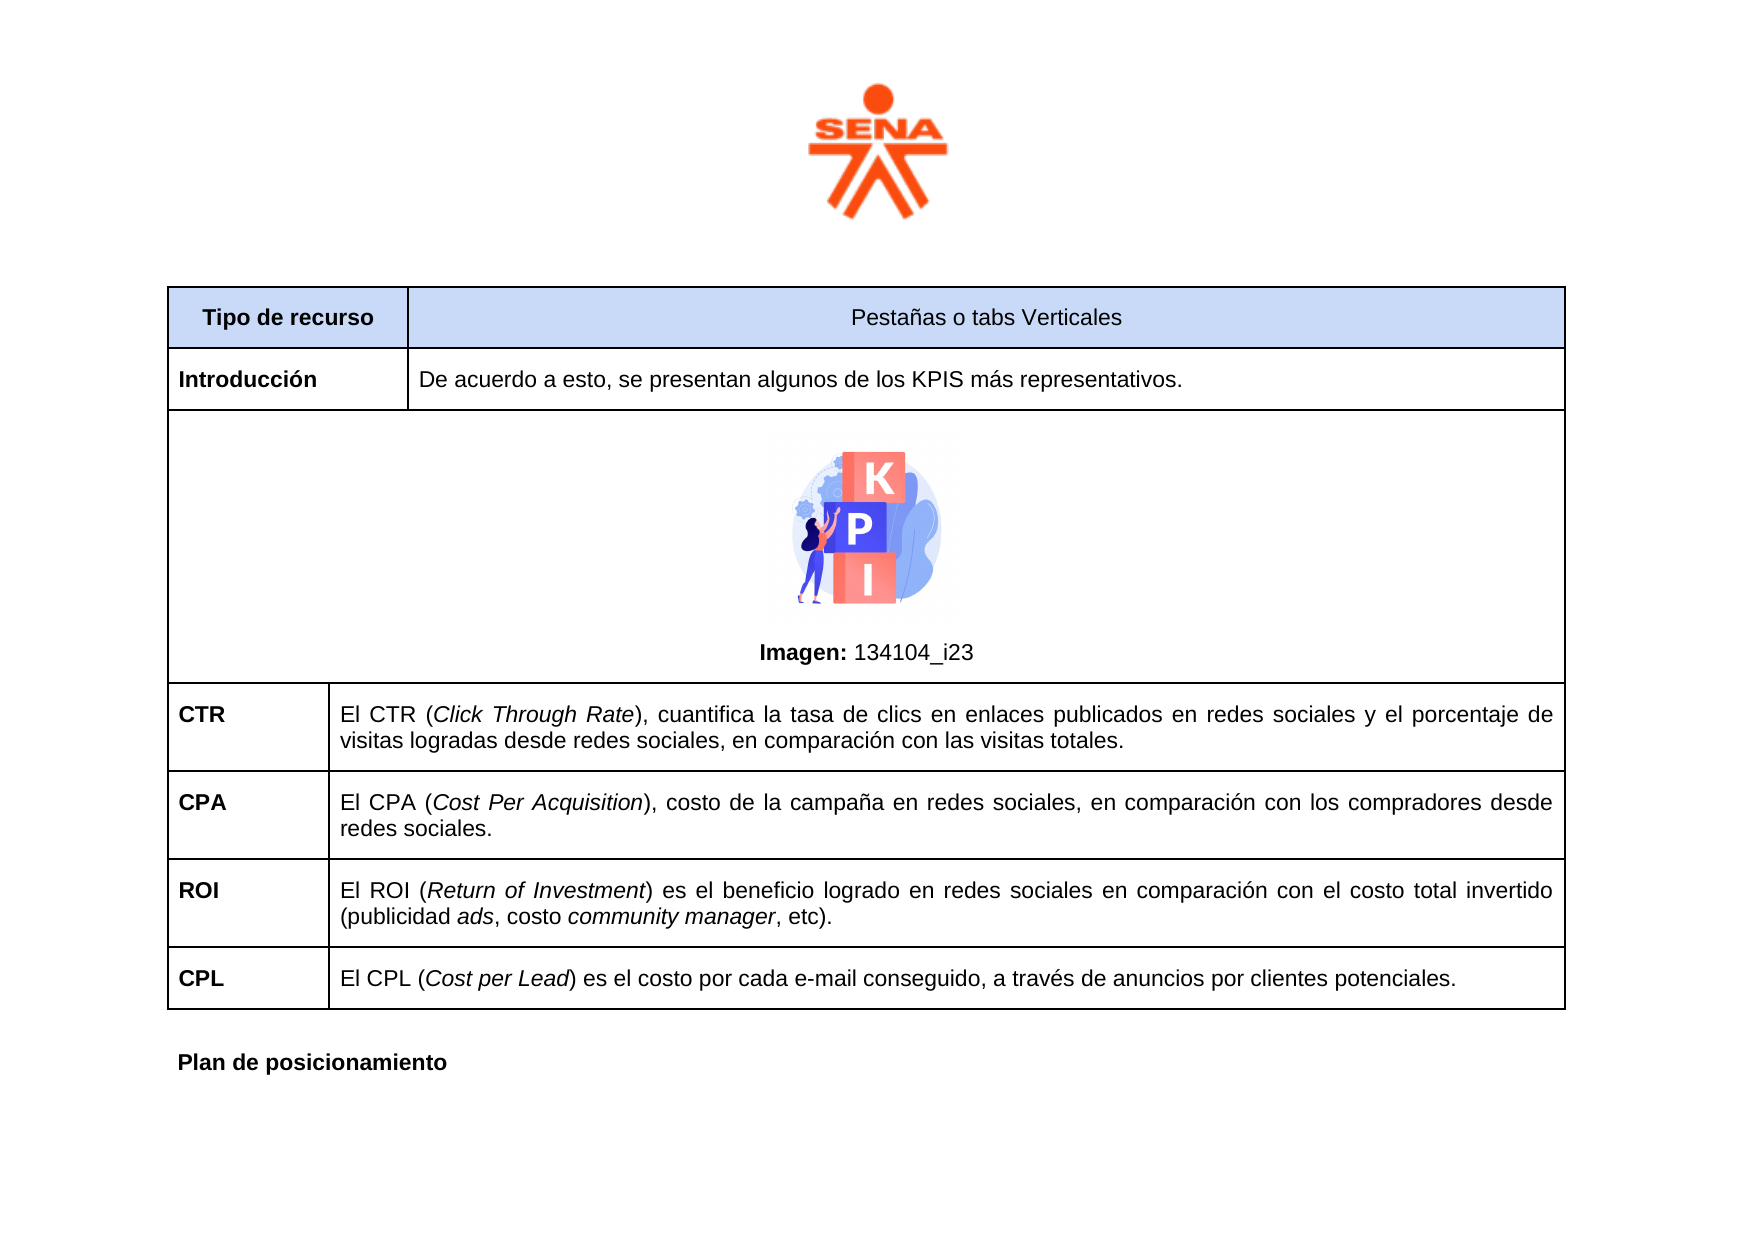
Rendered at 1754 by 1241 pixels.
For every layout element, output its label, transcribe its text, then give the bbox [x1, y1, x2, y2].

table_cell CPA [169, 772, 328, 858]
table_cell CTR [169, 684, 328, 770]
table_cell ROI [169, 860, 328, 946]
table_cell CPL [169, 948, 328, 1008]
table_header Tipo de recurso [169, 288, 407, 347]
table_cell El ROI (Return of Investment) es el beneficio logrado en redes sociales en comparación con el costo total invertido (publicidad ads, costo community manager, etc). [330, 860, 1564, 946]
table_cell De acuerdo a esto, se presentan algunos de los KPIS más representativos. [409, 349, 1564, 409]
table_cell El CPA (Cost Per Acquisition), costo de la campaña en redes sociales, en comparación con los compradores desde redes sociales. [330, 772, 1564, 858]
table_cell Imagen: 134104_i23 [169, 411, 1564, 682]
picture [766, 427, 967, 628]
table_cell El CPL (Cost per Lead) es el costo por cada e-mail conseguido, a través de anuncios por clientes potenciales. [330, 948, 1564, 1008]
table_cell Introducción [169, 349, 407, 409]
table_header Pestañas o tabs Verticales [409, 288, 1564, 347]
text Plan de posicionamiento [177, 1049, 1577, 1075]
table_cell El CTR (Click Through Rate), cuantifica la tasa de clics en enlaces publicados en redes sociales y el porcentaje de visitas logradas desde redes sociales, en comparación con las visitas totales. [330, 684, 1564, 770]
picture [796, 75, 958, 227]
